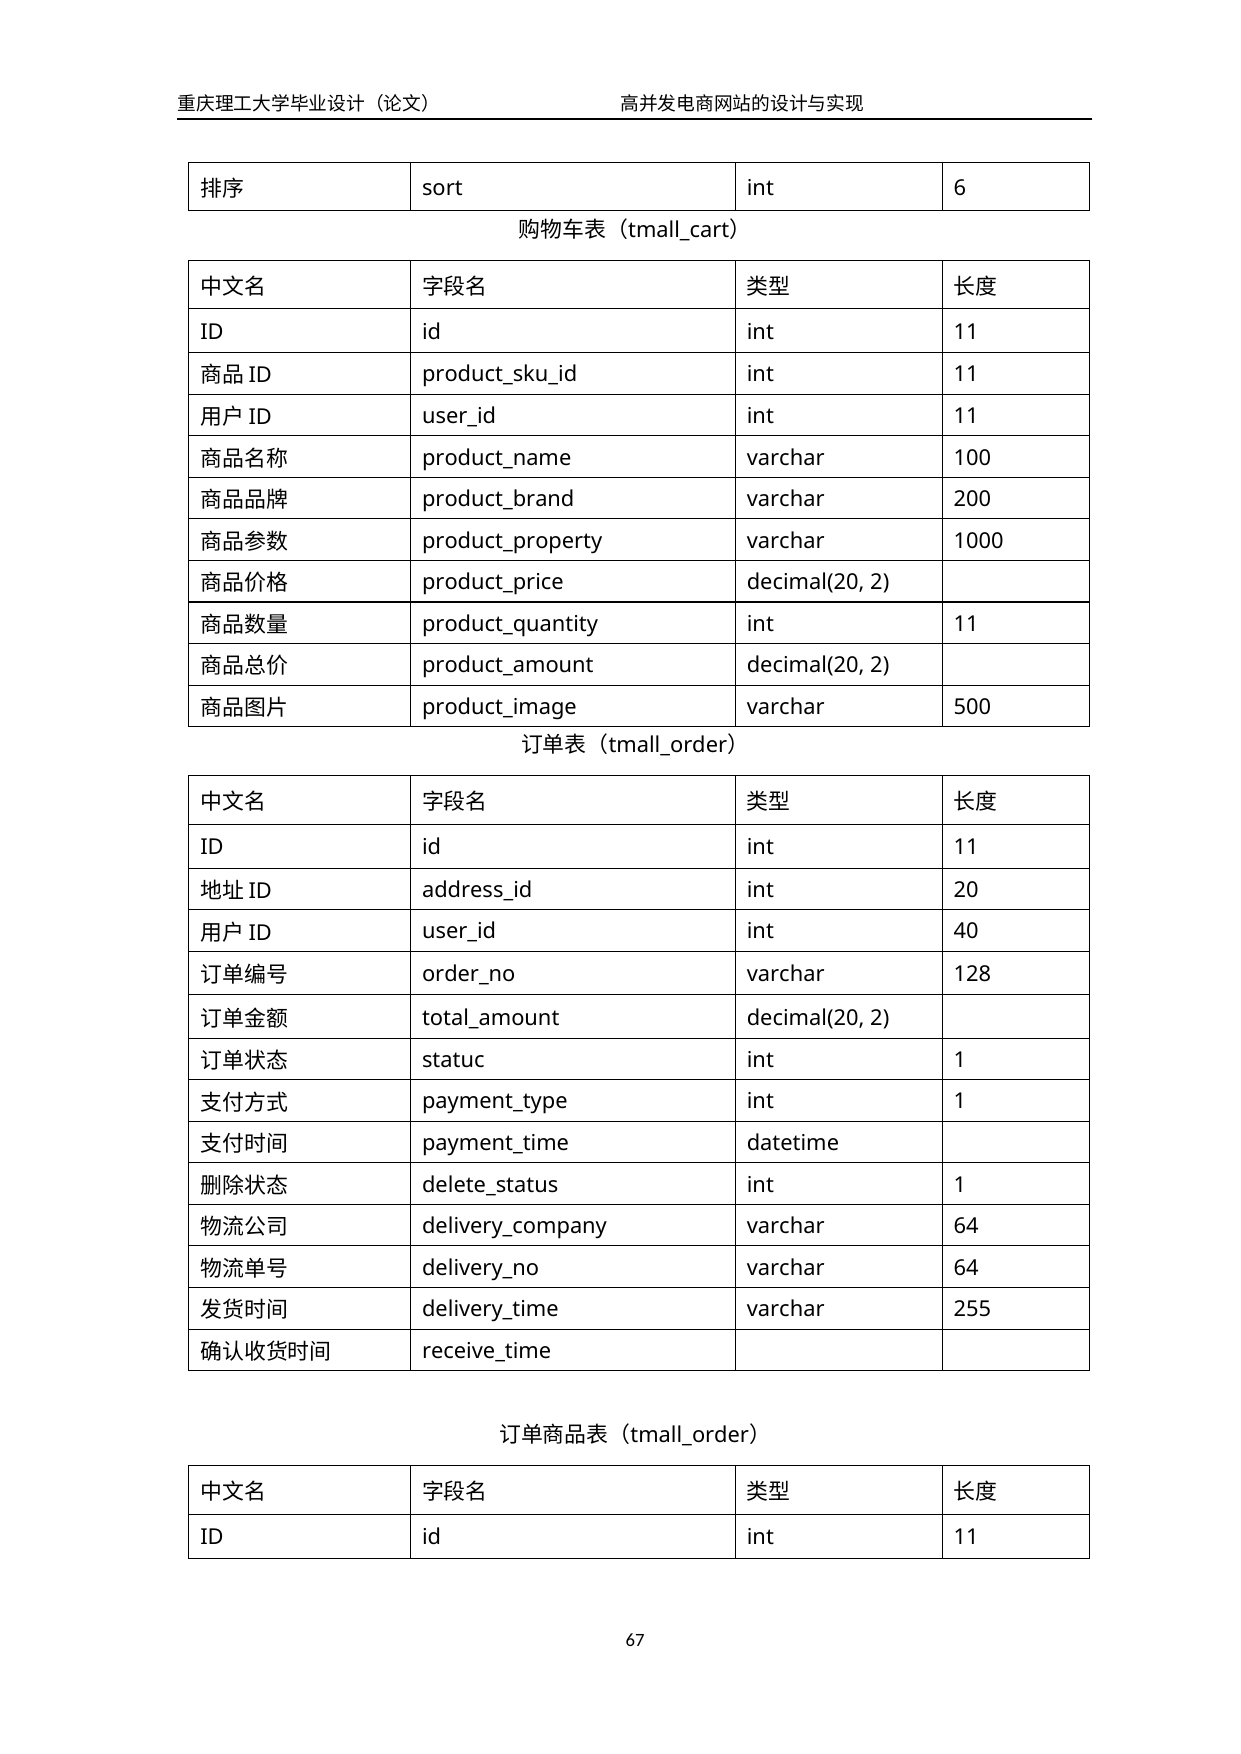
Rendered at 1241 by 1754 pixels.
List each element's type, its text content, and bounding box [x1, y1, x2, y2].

table_cell product_quantity [411, 603, 735, 643]
table_header 长度 [943, 1466, 1089, 1514]
table_cell 128 [943, 952, 1089, 994]
table_cell 40 [943, 910, 1089, 951]
table_cell int [736, 353, 942, 393]
table_header 中文名 [189, 261, 410, 308]
table_cell 11 [943, 395, 1089, 435]
table_cell int [736, 1163, 942, 1204]
table_cell varchar [736, 1246, 942, 1287]
table_header 长度 [943, 261, 1089, 308]
table_header 中文名 [189, 776, 410, 824]
table_cell 500 [943, 686, 1089, 726]
table_header 长度 [943, 776, 1089, 824]
table_cell id [411, 1515, 735, 1557]
table_cell int [736, 1039, 942, 1079]
table_cell 商品名称 [189, 436, 410, 477]
table_header 类型 [736, 261, 942, 308]
table_cell varchar [736, 952, 942, 994]
table_cell decimal(20, 2) [736, 561, 942, 601]
table_cell varchar [736, 1205, 942, 1245]
table_cell [943, 644, 1089, 684]
table_cell 20 [943, 869, 1089, 909]
table_cell user_id [411, 395, 735, 435]
table_cell 商品图片 [189, 686, 410, 726]
table_cell product_image [411, 686, 735, 726]
table_cell 商品数量 [189, 603, 410, 643]
table_header 字段名 [411, 261, 735, 308]
table_cell 物流单号 [189, 1246, 410, 1287]
table_cell int [736, 910, 942, 951]
table_cell delivery_time [411, 1288, 735, 1328]
table_cell product_property [411, 519, 735, 560]
table_cell 用户ID [189, 910, 410, 951]
table_cell total_amount [411, 995, 735, 1037]
table_cell receive_time [411, 1330, 735, 1370]
table_cell 6 [943, 163, 1089, 210]
table_cell int [736, 603, 942, 643]
table_header 类型 [736, 1466, 942, 1514]
table_cell 商品参数 [189, 519, 410, 560]
table_cell 确认收货时间 [189, 1330, 410, 1370]
table_header 字段名 [411, 1466, 735, 1514]
table_cell varchar [736, 478, 942, 518]
table_cell 商品总价 [189, 644, 410, 684]
table_cell 物流公司 [189, 1205, 410, 1245]
table_cell 200 [943, 478, 1089, 518]
table_cell [943, 561, 1089, 601]
text 购物车表（tmall_cart） [177, 211, 1092, 244]
table_cell int [736, 1080, 942, 1121]
table_cell product_name [411, 436, 735, 477]
table_cell 1 [943, 1163, 1089, 1204]
table_cell 100 [943, 436, 1089, 477]
table_cell payment_type [411, 1080, 735, 1121]
table_cell decimal(20, 2) [736, 995, 942, 1037]
table_cell 地址ID [189, 869, 410, 909]
table_cell order_no [411, 952, 735, 994]
table_cell address_id [411, 869, 735, 909]
table_cell 11 [943, 353, 1089, 393]
table_cell 11 [943, 603, 1089, 643]
table_cell 1 [943, 1080, 1089, 1121]
table_cell 排序 [189, 163, 410, 210]
table_cell 删除状态 [189, 1163, 410, 1204]
table_cell user_id [411, 910, 735, 951]
table_cell 支付时间 [189, 1122, 410, 1162]
table_cell int [736, 869, 942, 909]
table_cell payment_time [411, 1122, 735, 1162]
table_cell delete_status [411, 1163, 735, 1204]
table_cell varchar [736, 436, 942, 477]
table_cell 支付方式 [189, 1080, 410, 1121]
table_cell ID [189, 1515, 410, 1557]
table_cell 64 [943, 1246, 1089, 1287]
table_cell 11 [943, 1515, 1089, 1557]
table_cell int [736, 395, 942, 435]
table_cell 1 [943, 1039, 1089, 1079]
table_cell [736, 1330, 942, 1370]
table_cell varchar [736, 519, 942, 560]
table_cell int [736, 309, 942, 352]
table_cell 1000 [943, 519, 1089, 560]
table_cell product_amount [411, 644, 735, 684]
table_cell decimal(20, 2) [736, 644, 942, 684]
table_cell product_price [411, 561, 735, 601]
table_cell varchar [736, 1288, 942, 1328]
table_cell delivery_company [411, 1205, 735, 1245]
table_header 中文名 [189, 1466, 410, 1514]
table_cell 64 [943, 1205, 1089, 1245]
table_cell 用户ID [189, 395, 410, 435]
table_cell 订单状态 [189, 1039, 410, 1079]
table_cell ID [189, 309, 410, 352]
table_cell ID [189, 825, 410, 868]
table_cell int [736, 163, 942, 210]
table_cell 11 [943, 825, 1089, 868]
table_cell 255 [943, 1288, 1089, 1328]
table_cell statuc [411, 1039, 735, 1079]
table_cell id [411, 309, 735, 352]
table_cell delivery_no [411, 1246, 735, 1287]
table_header 字段名 [411, 776, 735, 824]
table_cell 商品品牌 [189, 478, 410, 518]
table_cell int [736, 1515, 942, 1557]
table_cell 商品价格 [189, 561, 410, 601]
table_cell 11 [943, 309, 1089, 352]
table_cell [943, 995, 1089, 1037]
table_cell product_sku_id [411, 353, 735, 393]
table_cell 发货时间 [189, 1288, 410, 1328]
text 订单商品表（tmall_order） [177, 1417, 1092, 1449]
table_cell sort [411, 163, 735, 210]
table_cell [943, 1122, 1089, 1162]
table_cell 订单金额 [189, 995, 410, 1037]
table_cell 订单编号 [189, 952, 410, 994]
table_cell 商品ID [189, 353, 410, 393]
table_cell product_brand [411, 478, 735, 518]
text 订单表（tmall_order） [177, 727, 1092, 759]
table_cell id [411, 825, 735, 868]
table_header 类型 [736, 776, 942, 824]
table_cell varchar [736, 686, 942, 726]
table_cell datetime [736, 1122, 942, 1162]
table_cell [943, 1330, 1089, 1370]
table_cell int [736, 825, 942, 868]
